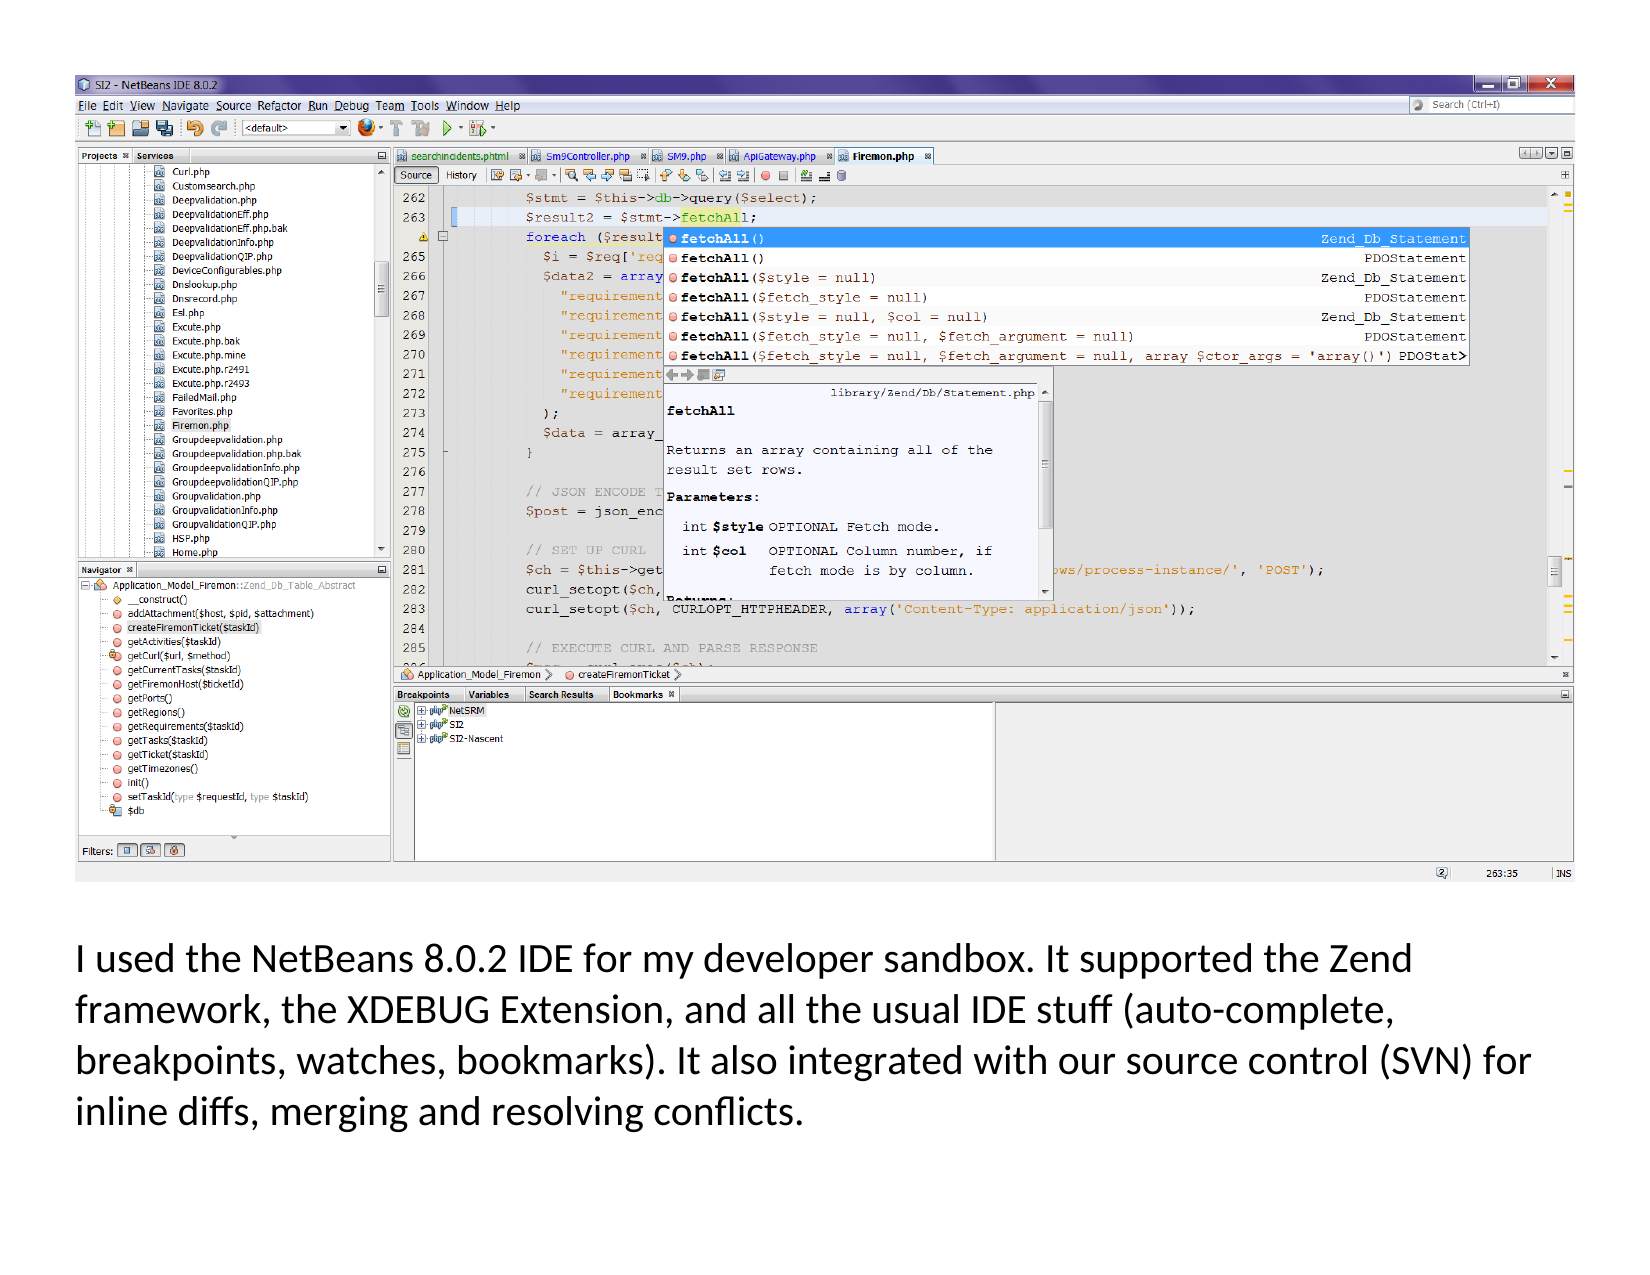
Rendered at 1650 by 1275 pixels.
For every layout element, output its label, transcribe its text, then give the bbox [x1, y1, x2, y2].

picture [75, 75, 1575, 882]
text I used the NetBeans 8.0.2 IDE for my developer sandbox. It supported the Zend framework, the XDEBUG Extension, and all the usual IDE stuff (auto-complete, breakpoints, watches, bookmarks). It also integrated with our source control (SVN) for inline diffs, merging and resolving conflicts. [75, 932, 1575, 1135]
